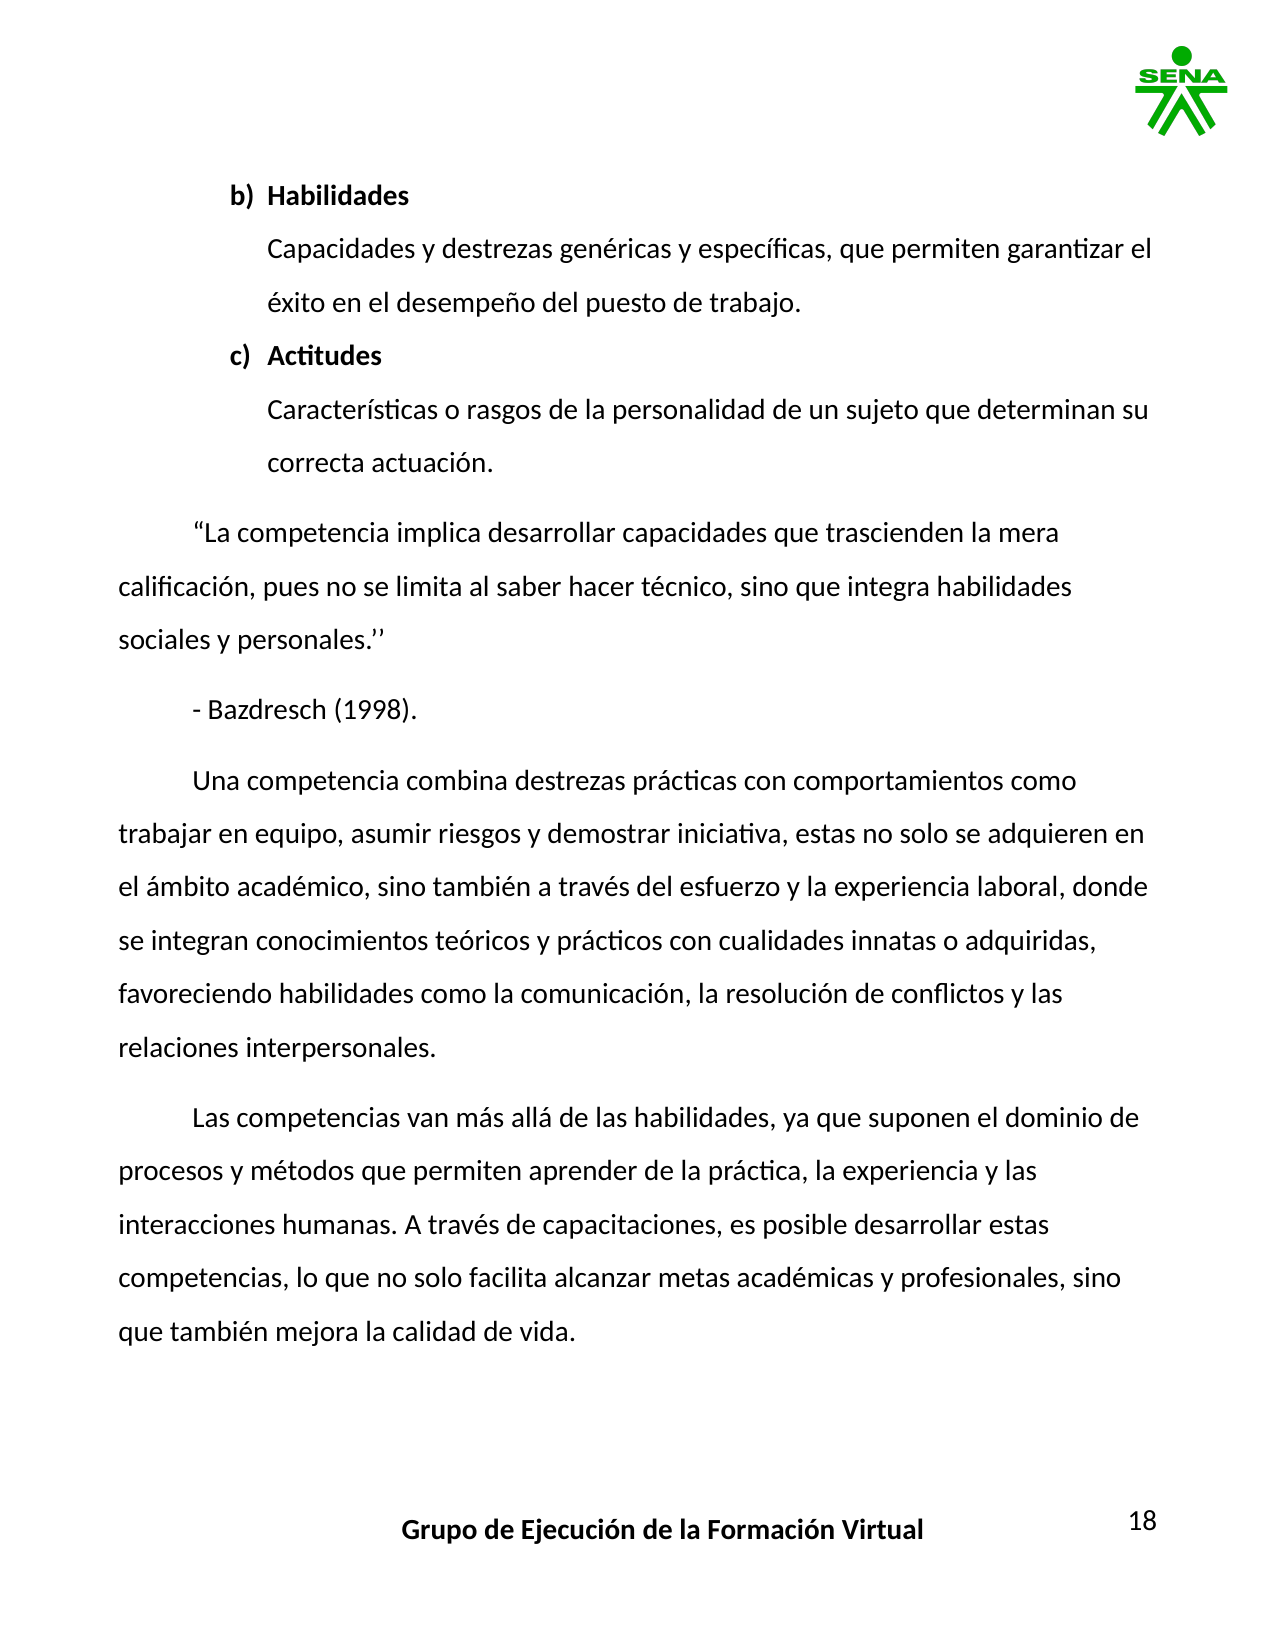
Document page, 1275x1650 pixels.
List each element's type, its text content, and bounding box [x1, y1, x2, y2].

text - Bazdresch (1998). [118, 691, 1157, 727]
text Las competencias van más allá de las habilidades, ya que suponen el dominio de procesos y métodos que permiten aprender de la práctica, la experiencia y las interacciones humanas. A través de capacitaciones, es posible desarrollar estas competencias, lo que no solo facilita alcanzar metas académicas y profesionales, sino que también mejora la calidad de vida. [118, 1099, 1157, 1348]
list Capacidades y destrezas genéricas y específicas, que permiten garantizar el éxito en el desempeño del puesto de trabajo. [267, 231, 1157, 320]
list Actitudes [229, 337, 1157, 373]
picture [1135, 46, 1228, 136]
text “La competencia implica desarrollar capacidades que trascienden la mera calificación, pues no se limita al saber hacer técnico, sino que integra habilidades sociales y personales.’’ [118, 514, 1157, 657]
list Características o rasgos de la personalidad de un sujeto que determinan su correcta actuación. [267, 391, 1157, 480]
list Habilidades [229, 177, 1157, 213]
text Una competencia combina destrezas prácticas con comportamientos como trabajar en equipo, asumir riesgos y demostrar iniciativa, estas no solo se adquieren en el ámbito académico, sino también a través del esfuerzo y la experiencia laboral, donde se integran conocimientos teóricos y prácticos con cualidades innatas o adquiridas, favoreciendo habilidades como la comunicación, la resolución de conflictos y las relaciones interpersonales. [118, 762, 1157, 1064]
